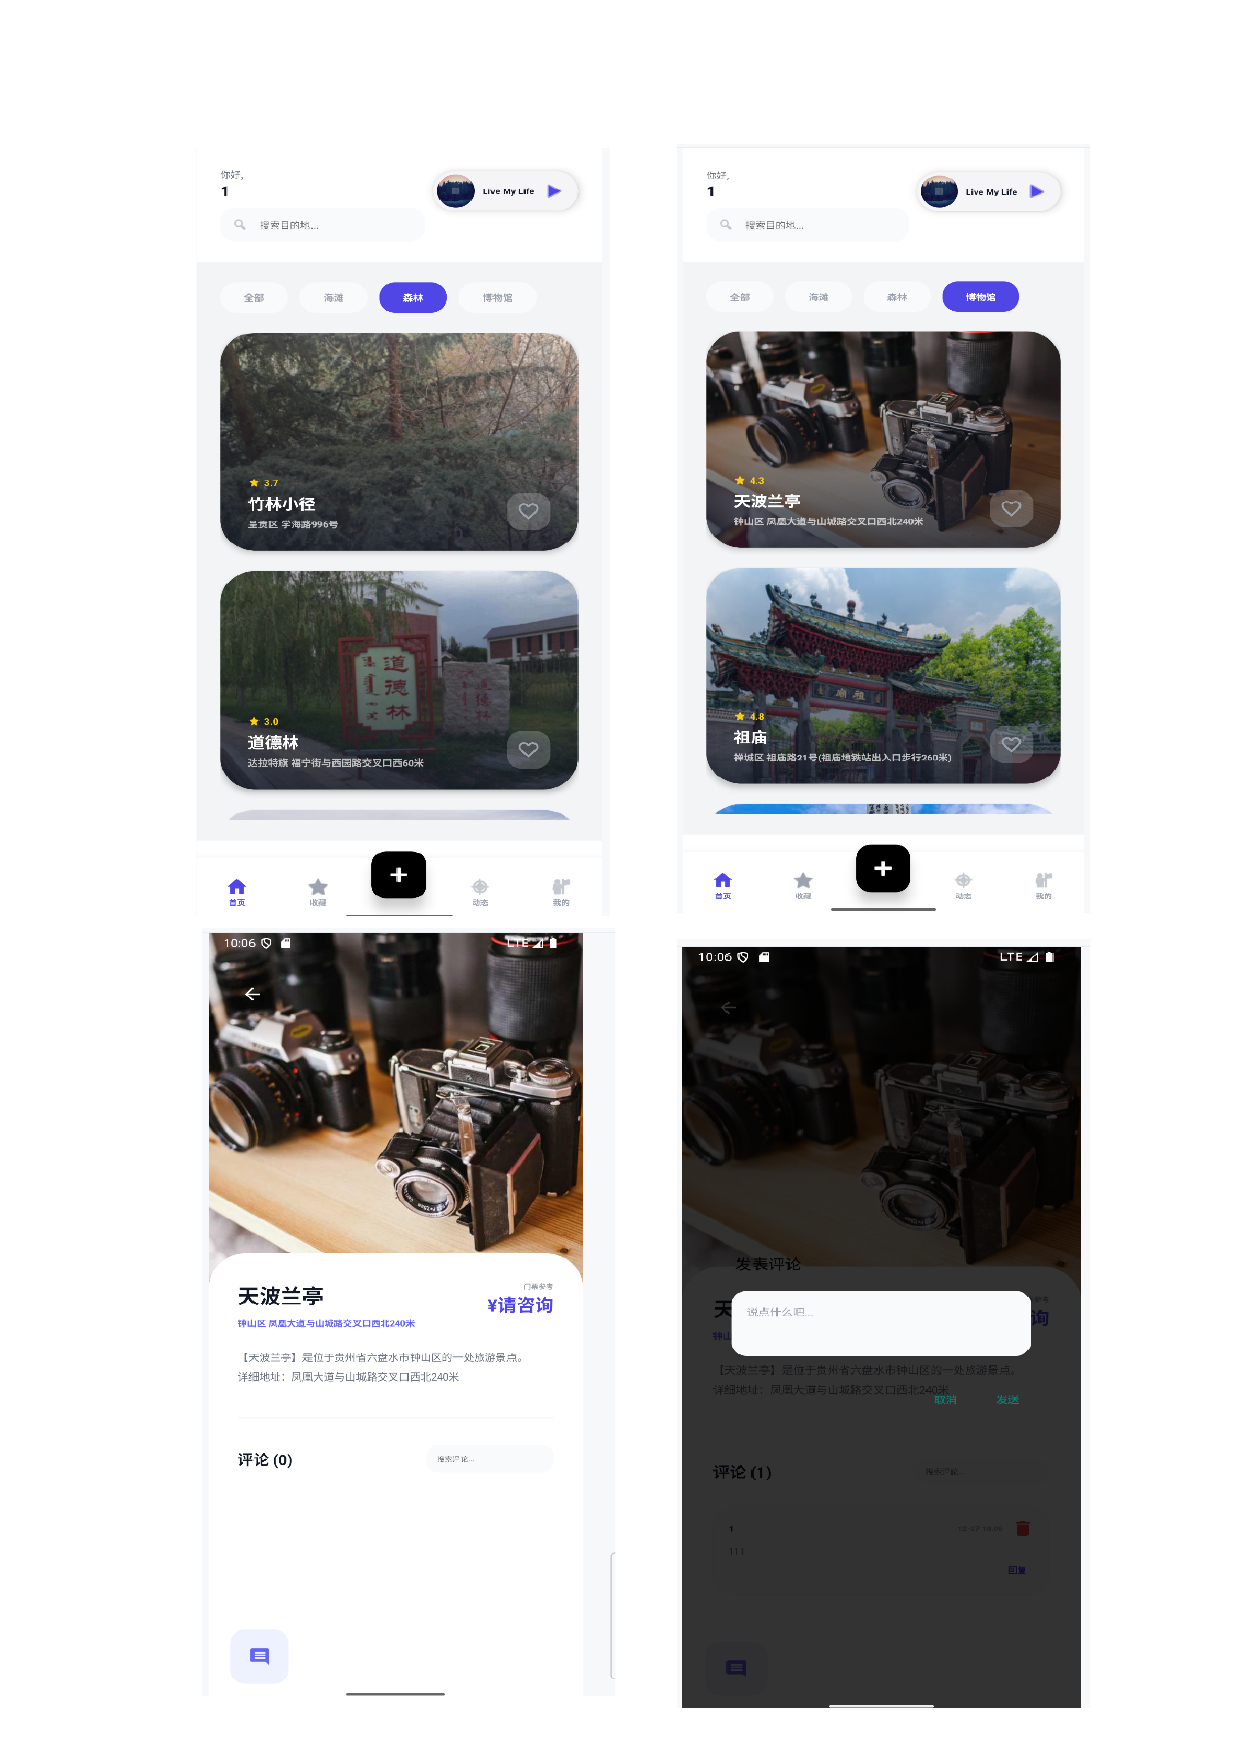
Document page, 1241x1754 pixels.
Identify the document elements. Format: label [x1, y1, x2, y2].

picture [202, 928, 616, 1696]
picture [677, 939, 1091, 1708]
picture [677, 144, 1091, 913]
picture [196, 148, 610, 916]
